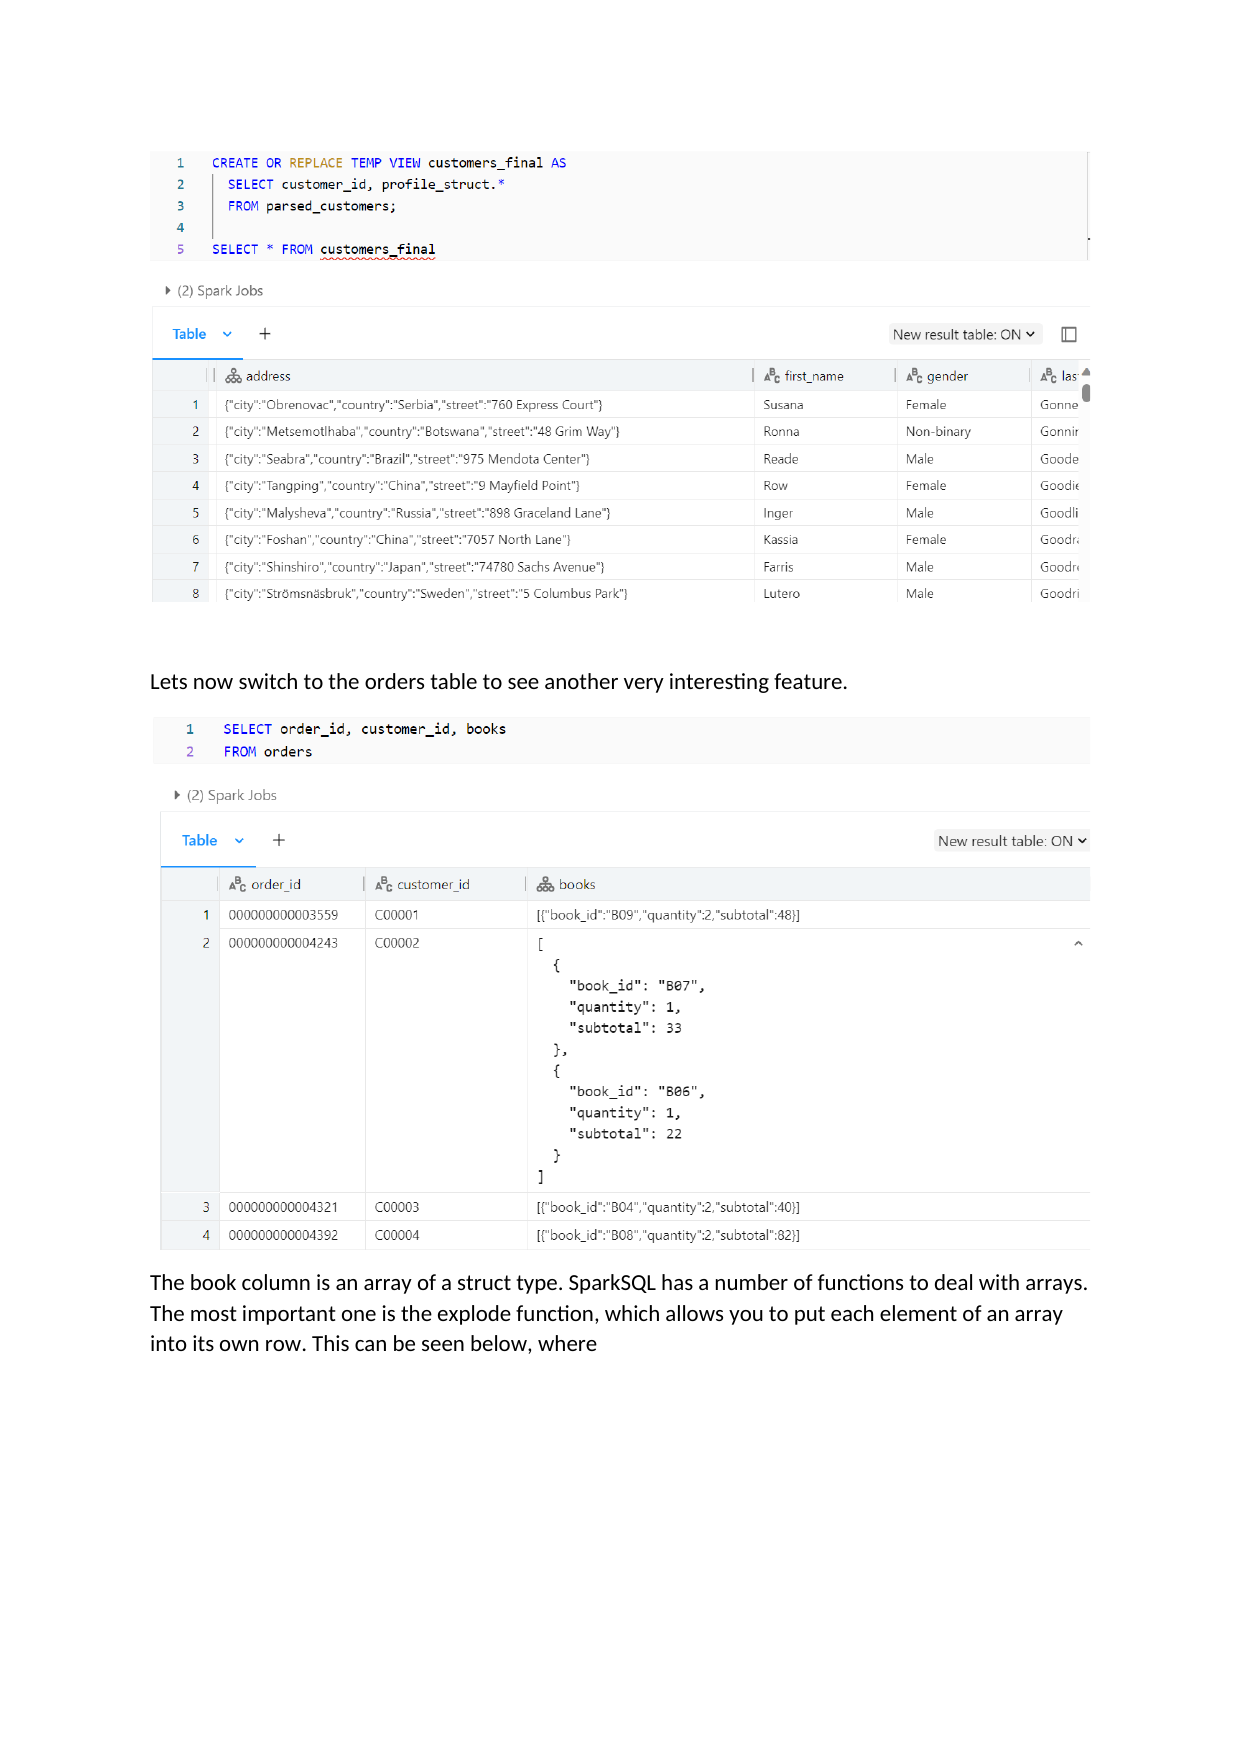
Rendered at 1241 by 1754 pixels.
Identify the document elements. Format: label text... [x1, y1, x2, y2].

text The book column is an array of a struct type. SparkSQL has a number of functions to deal with arrays. The most important one is the explode function, which allows you to put each element of an array into its own row. This can be seen below, where [150, 1268, 1090, 1357]
picture [150, 150, 1091, 602]
text Lets now switch to the orders table to see another very interesting feature. [150, 667, 1090, 695]
picture [150, 714, 1091, 1250]
